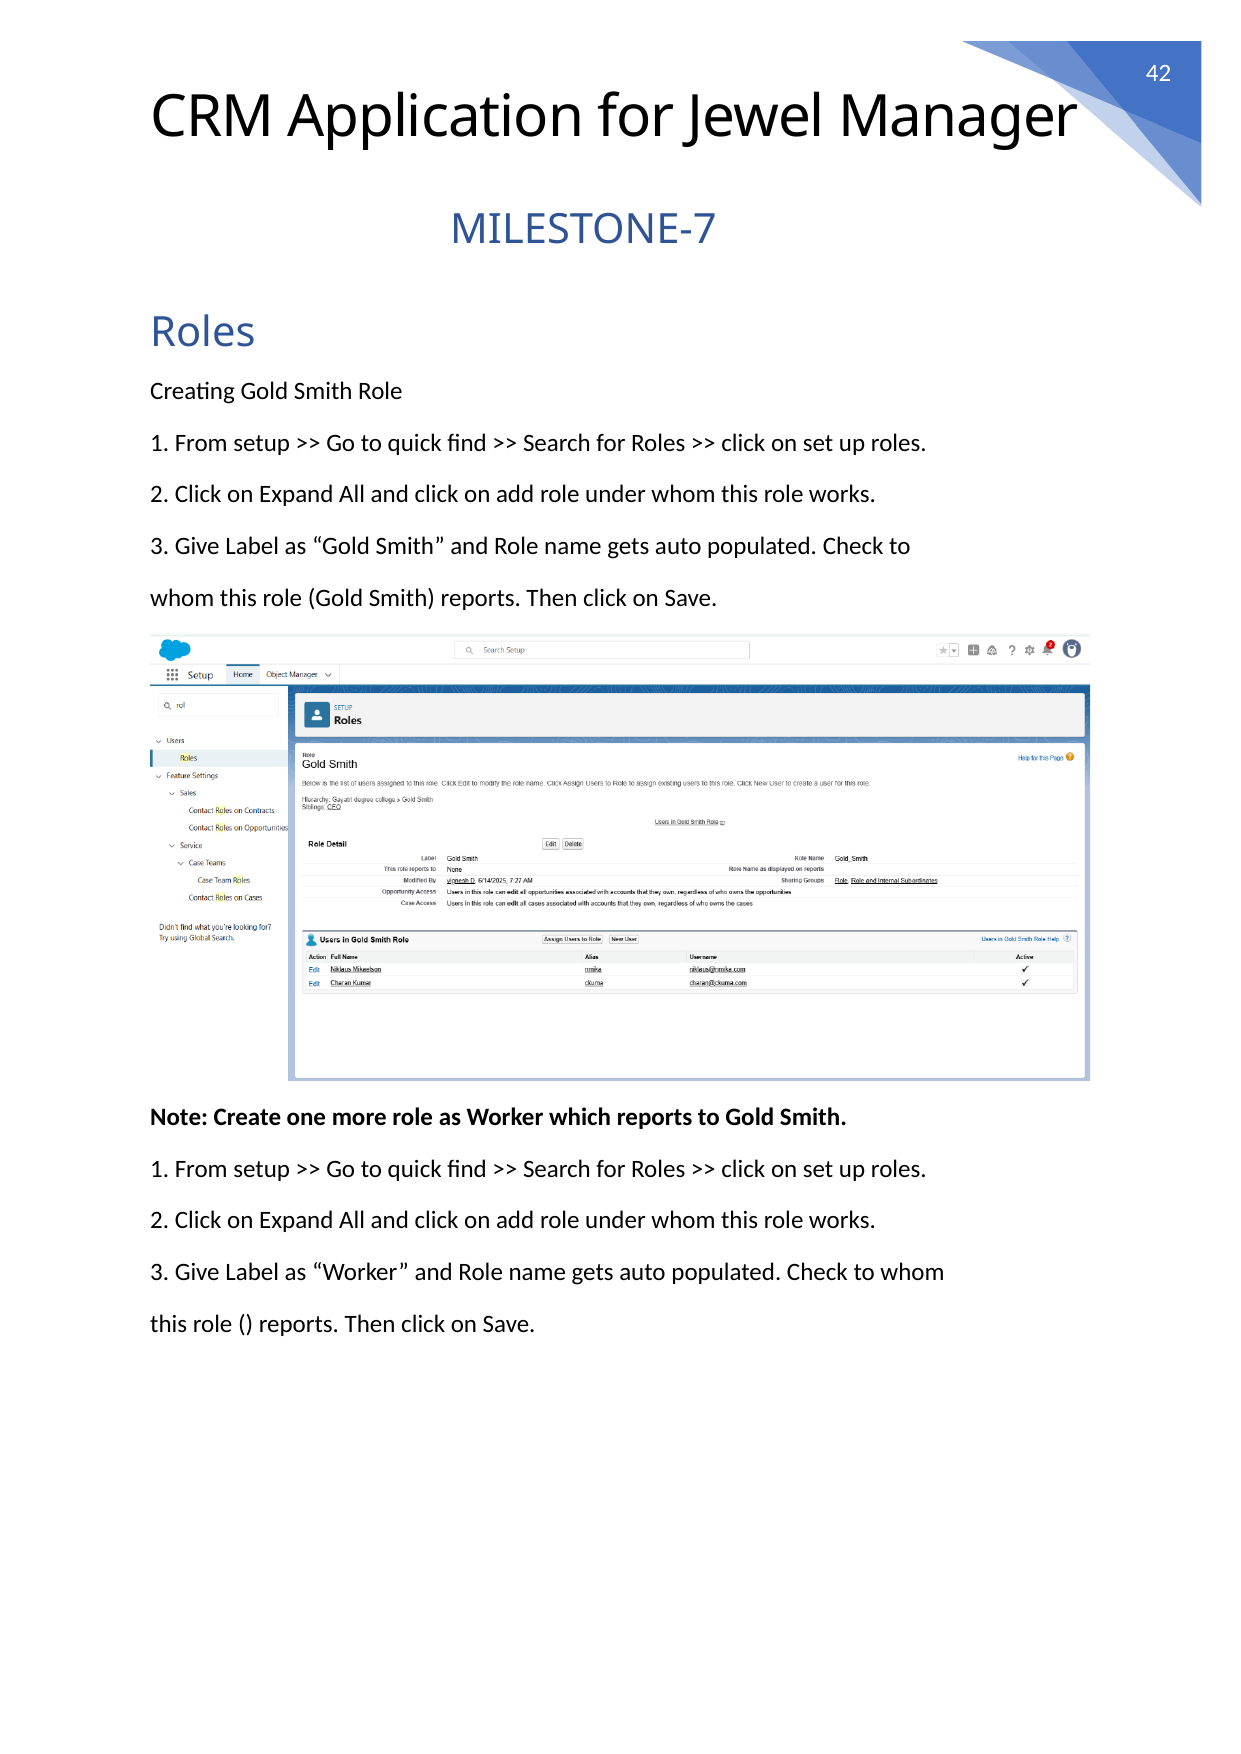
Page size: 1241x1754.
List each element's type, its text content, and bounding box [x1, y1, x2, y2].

picture [150, 633, 1091, 1081]
text 3. Give Label as “Worker” and Role name gets auto populated. Check to whom [150, 1256, 1090, 1287]
picture [962, 41, 1202, 207]
text 3. Give Label as “Gold Smith” and Role name gets auto populated. Check to [150, 530, 1090, 561]
text 2. Click on Expand All and click on add role under whom this role works. [150, 479, 1090, 509]
text whom this role (Gold Smith) reports. Then click on Save. [150, 582, 1090, 612]
text 1. From setup >> Go to quick find >> Search for Roles >> click on set up roles. [150, 1153, 1090, 1183]
text Note: Create one more role as Worker which reports to Gold Smith. [150, 1101, 1090, 1132]
text 1. From setup >> Go to quick find >> Search for Roles >> click on set up roles. [150, 427, 1090, 457]
subtitle Roles [150, 302, 1090, 358]
text this role () reports. Then click on Save. [150, 1308, 1090, 1338]
picture [964, 121, 979, 132]
subtitle MILESTONE-7 [375, 199, 1090, 256]
picture [962, 108, 979, 120]
text Creating Gold Smith Role [150, 375, 1090, 406]
text 2. Click on Expand All and click on add role under whom this role works. [150, 1205, 1090, 1235]
